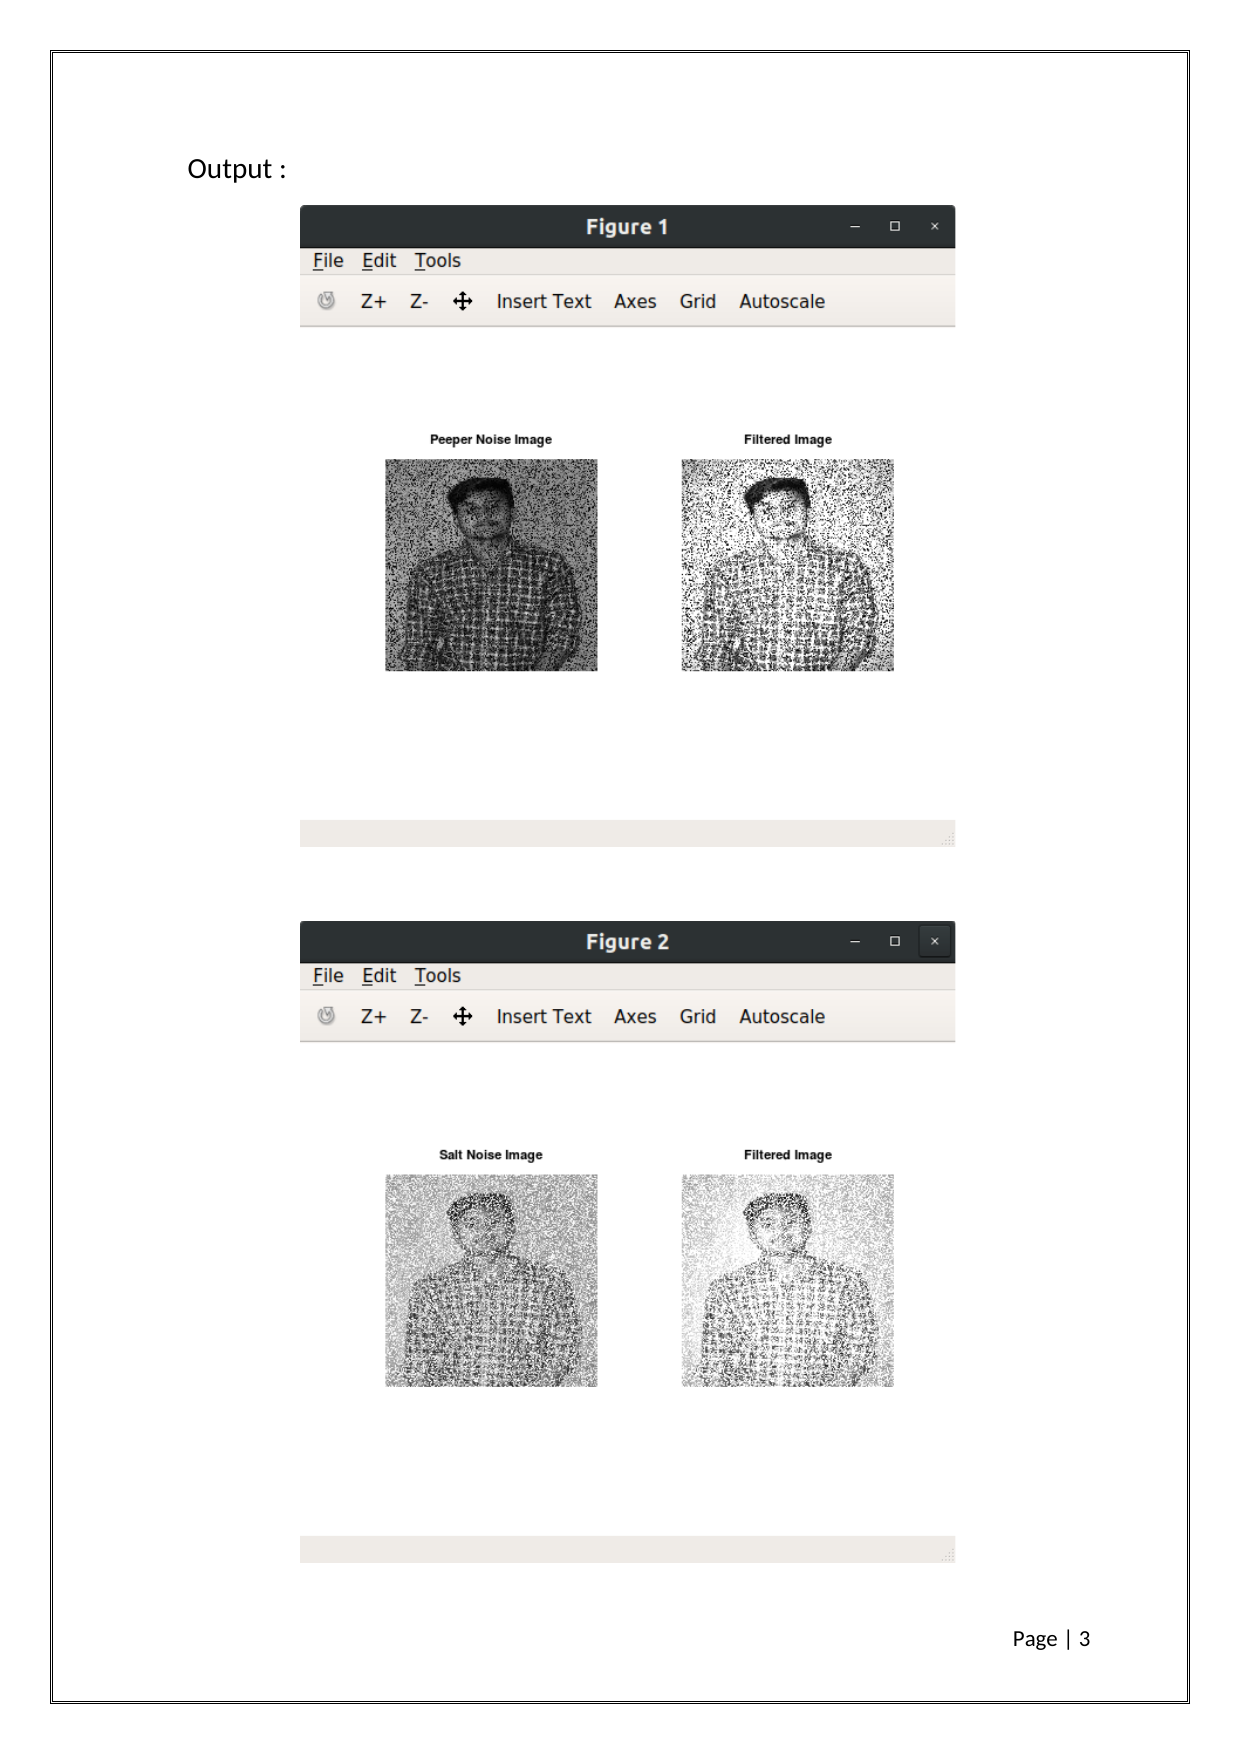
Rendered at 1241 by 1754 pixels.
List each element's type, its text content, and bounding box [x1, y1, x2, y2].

text Output : [150, 150, 1090, 186]
picture [300, 205, 956, 847]
picture [300, 921, 956, 1563]
